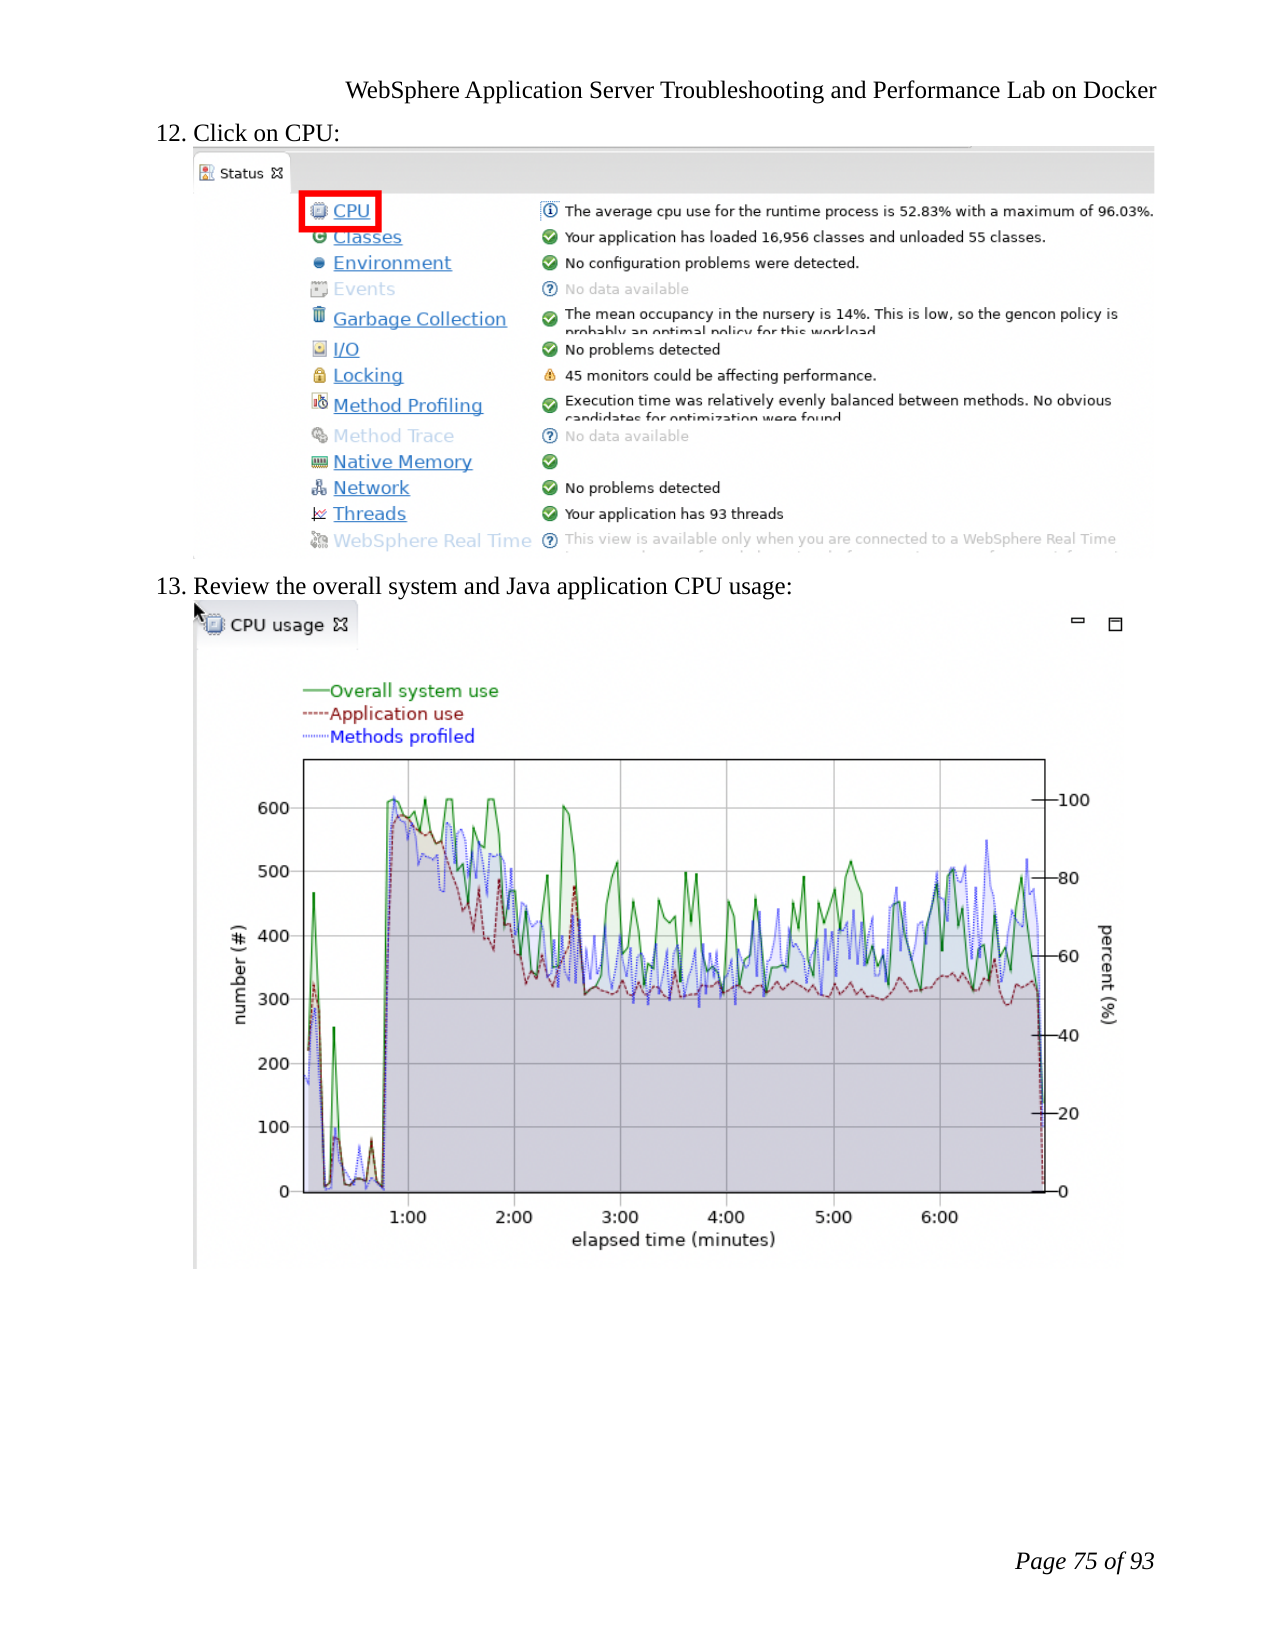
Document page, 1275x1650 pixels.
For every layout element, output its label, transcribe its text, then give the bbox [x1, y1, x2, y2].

picture [193, 600, 1125, 1269]
picture [193, 146, 1155, 559]
